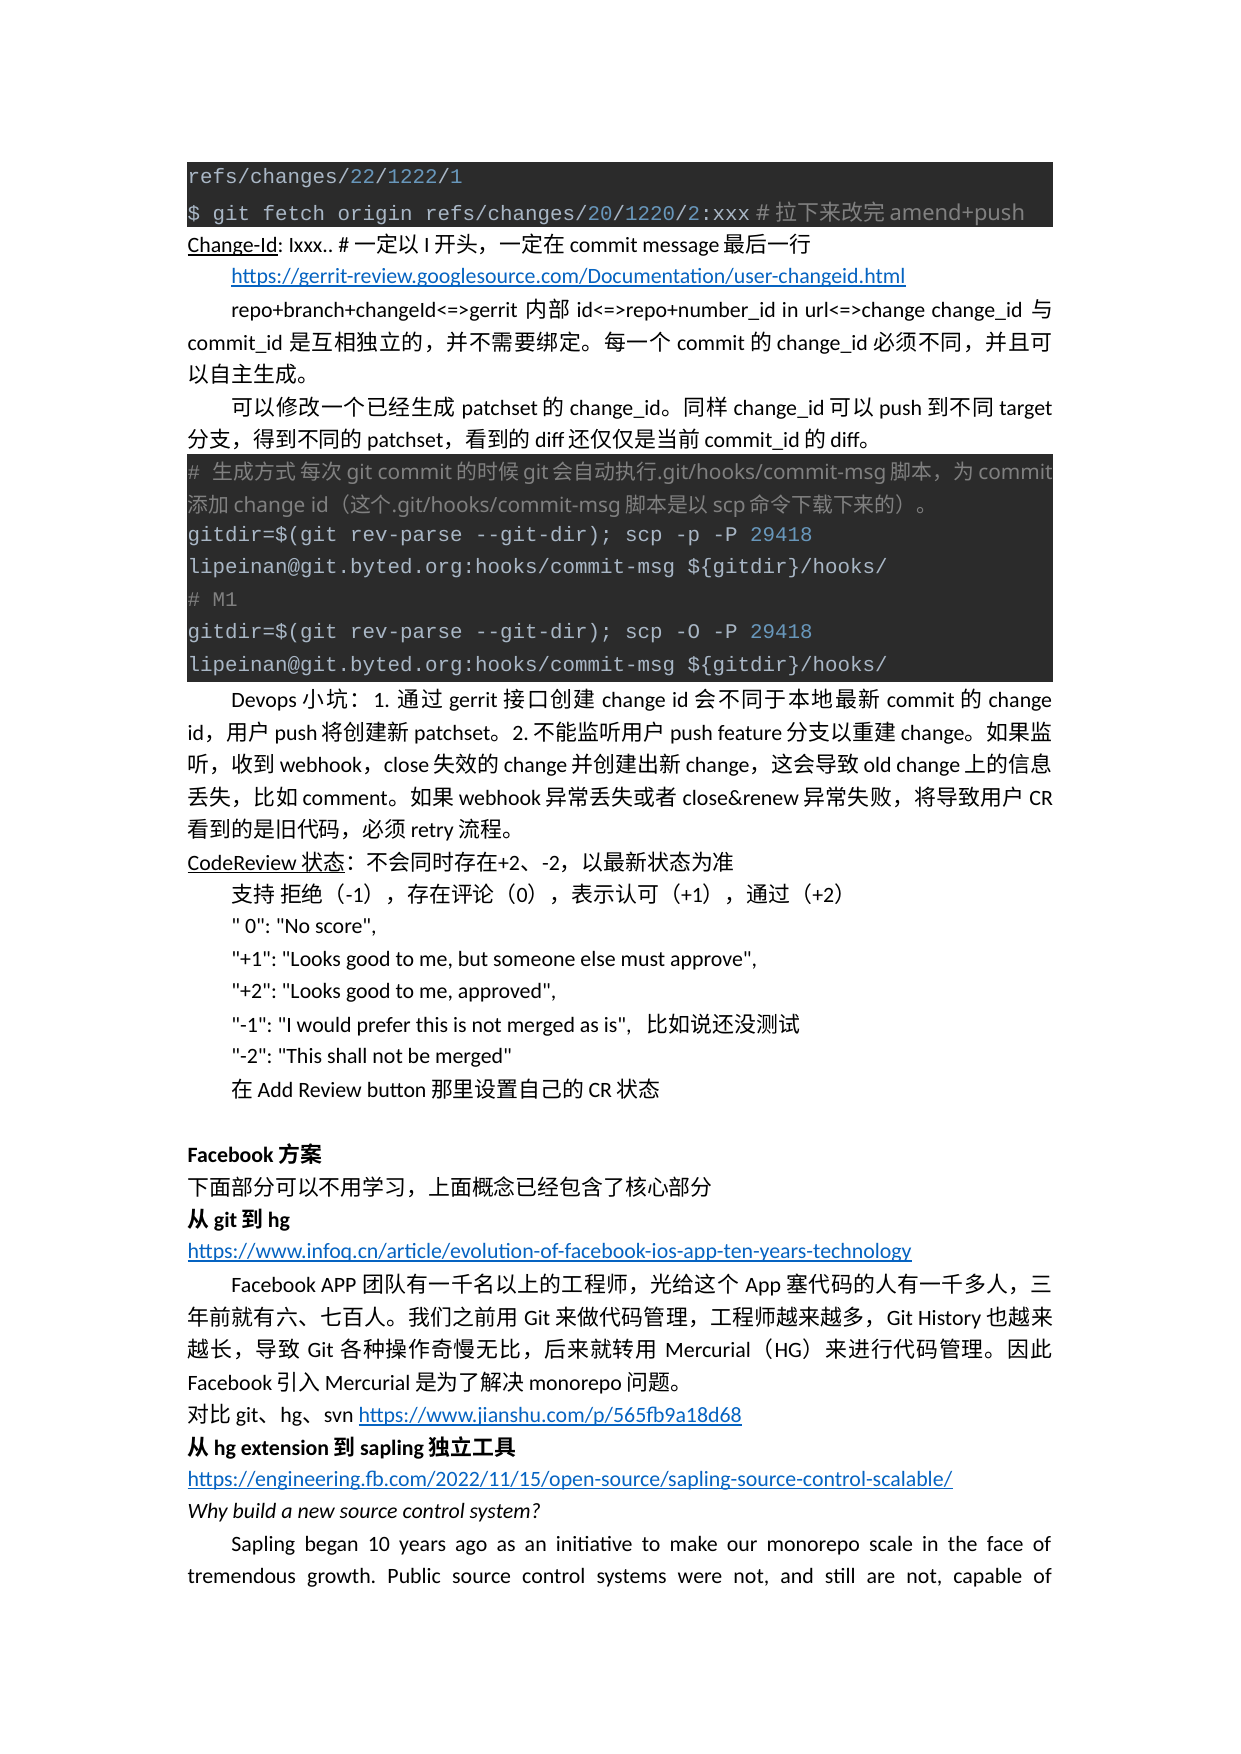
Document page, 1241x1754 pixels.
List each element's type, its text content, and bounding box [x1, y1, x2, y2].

text "+1": "Looks good to me, but someone else must approve", [231, 942, 1053, 974]
text 对比git、hg、svn https://www.jianshu.com/p/565fb9a18d68 [187, 1397, 1053, 1429]
text Facebook APP 团队有一千名以上的工程师，光给这个 App 塞代码的人有一千多人，三年前就有六、七百人。我们之前用 Git 来做代码管理，工程师越来越多，Git History 也越来越长，导致 Git 各种操作奇慢无比，后来就转用 Mercurial（HG）来进行代码管理。因此Facebook引入Mercurial是为了解决monorepo问题。 [187, 1267, 1053, 1397]
text 可以修改一个已经生成patchset的change_id。同样change_id可以push到不同target分支，得到不同的patchset，看到的diff还仅仅是当前commit_id的diff。 [187, 389, 1053, 454]
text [187, 162, 1053, 227]
text Why build a new source control system? [187, 1494, 1053, 1527]
text 从hg extension到sapling独立工具 [187, 1429, 1053, 1462]
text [187, 1527, 1053, 1592]
text Facebook方案 [187, 1137, 1053, 1169]
text https://engineering.fb.com/2022/11/15/open-source/sapling-source-control-scalable/ [187, 1462, 1053, 1494]
text Devops小坑：1. 通过gerrit接口创建change id会不同于本地最新commit的change id，用户push将创建新patchset。2. 不能监听用户push feature分支以重建change。如果监听，收到webhook，close失效的change并创建出新change，这会导致old change上的信息丢失，比如comment。如果webhook异常丢失或者close&renew异常失败，将导致用户CR看到的是旧代码，必须retry流程。 [187, 682, 1053, 844]
text repo+branch+changeId<=>gerrit 内部id<=>repo+number_id in url<=>change change_id 与 commit_id 是互相独立的，并不需要绑定。每一个commit的change_id必须不同，并且可以自主生成。 [187, 292, 1053, 389]
text https://gerrit-review.googlesource.com/Documentation/user-changeid.html [187, 259, 1053, 292]
text " 0": "No score", [231, 909, 1053, 942]
text CodeReview状态：不会同时存在+2、-2，以最新状态为准 [187, 844, 1053, 877]
text 在Add Review button那里设置自己的CR状态 [187, 1072, 1053, 1104]
text "-1": "I would prefer this is not merged as is", 比如说还没测试 [231, 1007, 1053, 1039]
text 下面部分可以不用学习，上面概念已经包含了核心部分 [187, 1169, 1053, 1202]
text "+2": "Looks good to me, approved", [231, 974, 1053, 1007]
text Change-Id: Ixxx.. # 一定以I开头，一定在commit message最后一行 [187, 227, 1053, 259]
text "-2": "This shall not be merged" [231, 1039, 1053, 1072]
text # 生成方式 每次git commit的时候git会自动执行.git/hooks/commit-msg脚本，为commit添加change id（这个.git/hooks/commit-msg脚本是以scp命令下载下来的）。 gitdir=$(git rev-parse --git-dir); scp -p -P 29418 lipeinan@git.byted.org:hooks/commit-msg ${gitdir}/hooks/ # M1 gitdir=$(git rev-parse --git-dir); scp -O -P 29418 lipeinan@git.byted.org:hooks/commit-msg ${gitdir}/hooks/ [187, 454, 1053, 682]
text 从git到hg [187, 1202, 1053, 1234]
text https://www.infoq.cn/article/evolution-of-facebook-ios-app-ten-years-technology [187, 1234, 1053, 1267]
text 支持 拒绝（-1），存在评论（0），表示认可（+1），通过（+2） [231, 877, 1053, 909]
